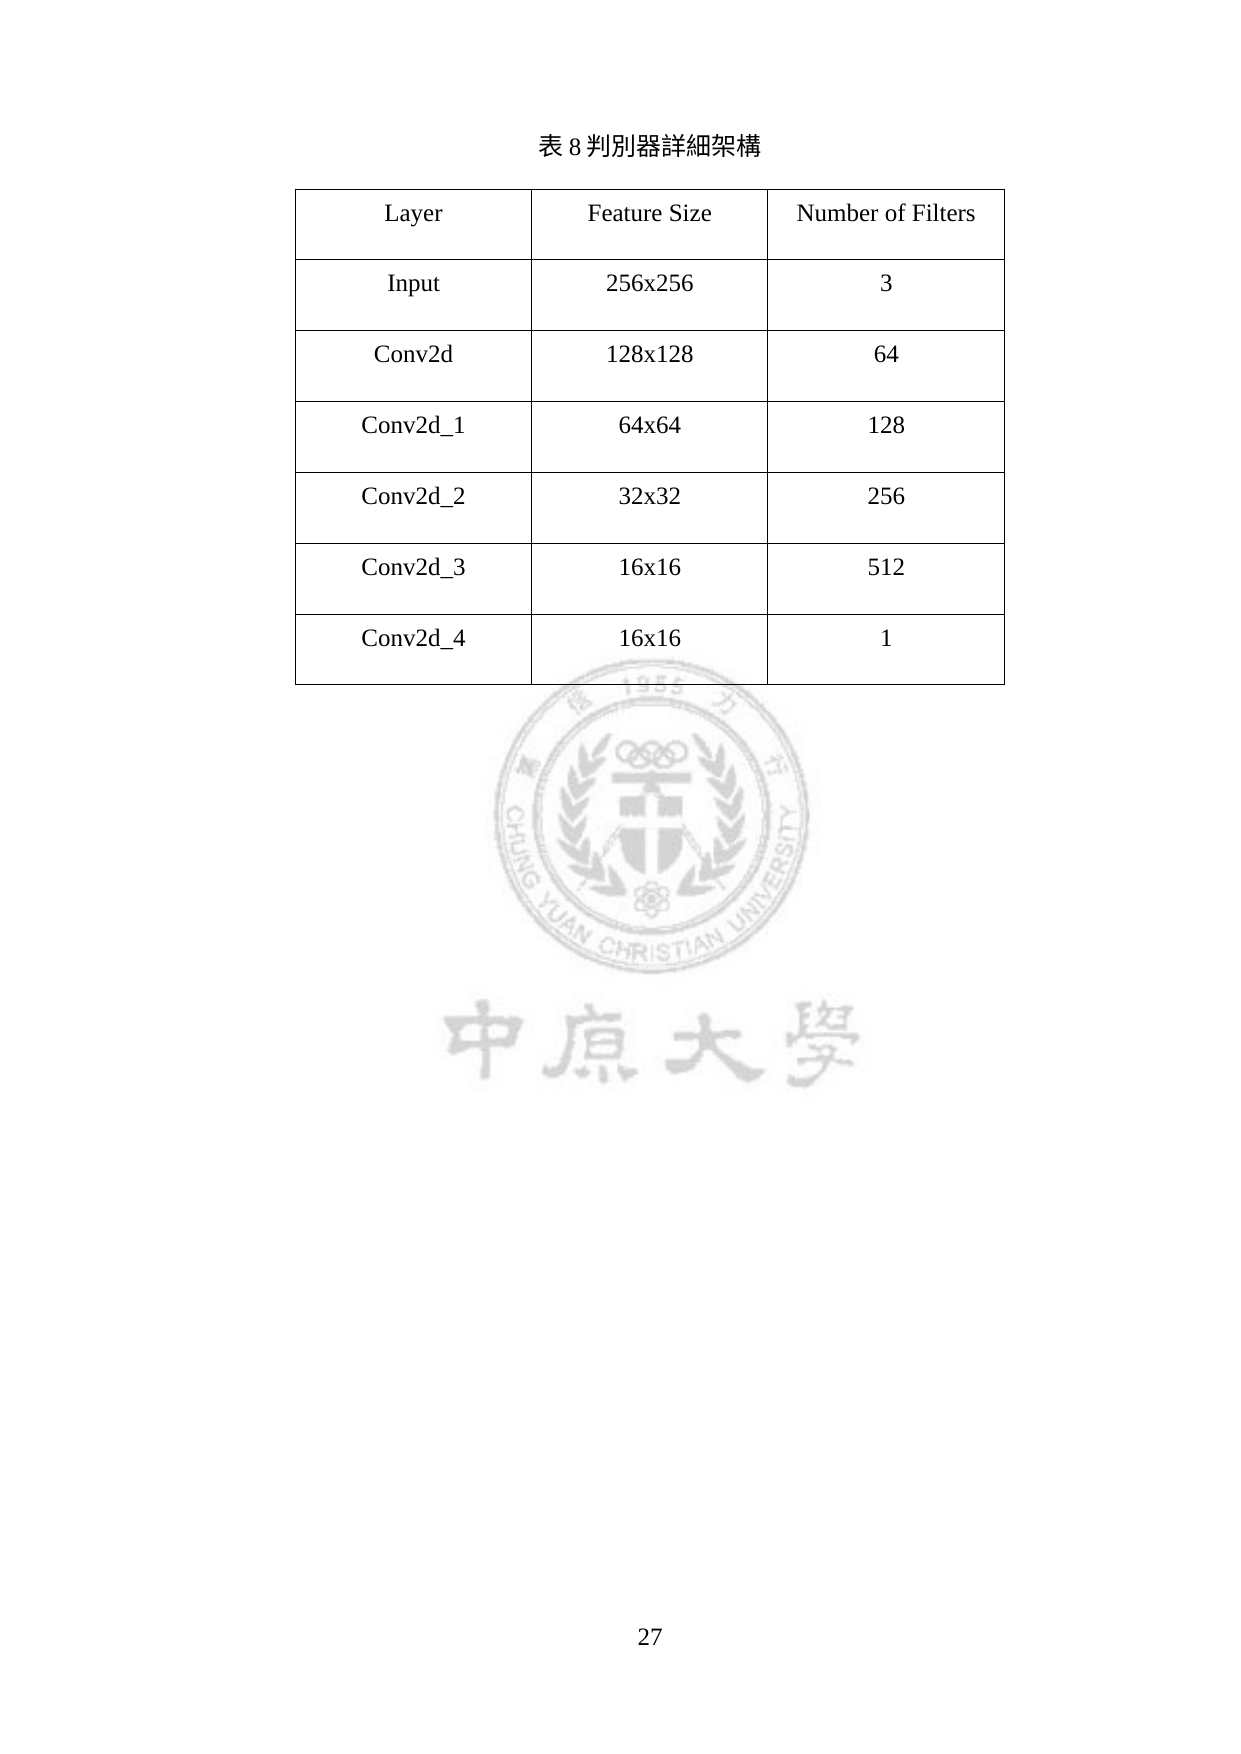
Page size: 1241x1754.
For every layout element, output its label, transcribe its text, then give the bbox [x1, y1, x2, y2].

text 表 8 判別器詳細架構 [177, 122, 1122, 168]
table_cell 128x128 [532, 331, 767, 401]
table_cell 512 [768, 544, 1004, 613]
table_cell 16x16 [532, 544, 767, 613]
table_cell 32x32 [532, 473, 767, 543]
table_header Feature Size [532, 190, 767, 259]
picture [420, 685, 879, 1100]
table_cell 64 [768, 331, 1004, 401]
table_header Number of Filters [768, 190, 1004, 259]
table_cell 1 [768, 615, 1004, 684]
table_cell 16x16 [532, 615, 767, 684]
table_cell 3 [768, 260, 1004, 330]
table_cell Conv2d_3 [296, 544, 531, 613]
table_header Layer [296, 190, 531, 259]
table_cell Input [296, 260, 531, 330]
table_cell Conv2d_2 [296, 473, 531, 543]
table_cell 256 [768, 473, 1004, 543]
table_cell Conv2d [296, 331, 531, 401]
table_cell 64x64 [532, 402, 767, 472]
table_cell Conv2d_4 [296, 615, 531, 684]
table_cell Conv2d_1 [296, 402, 531, 472]
table_cell 128 [768, 402, 1004, 472]
table_cell 256x256 [532, 260, 767, 330]
